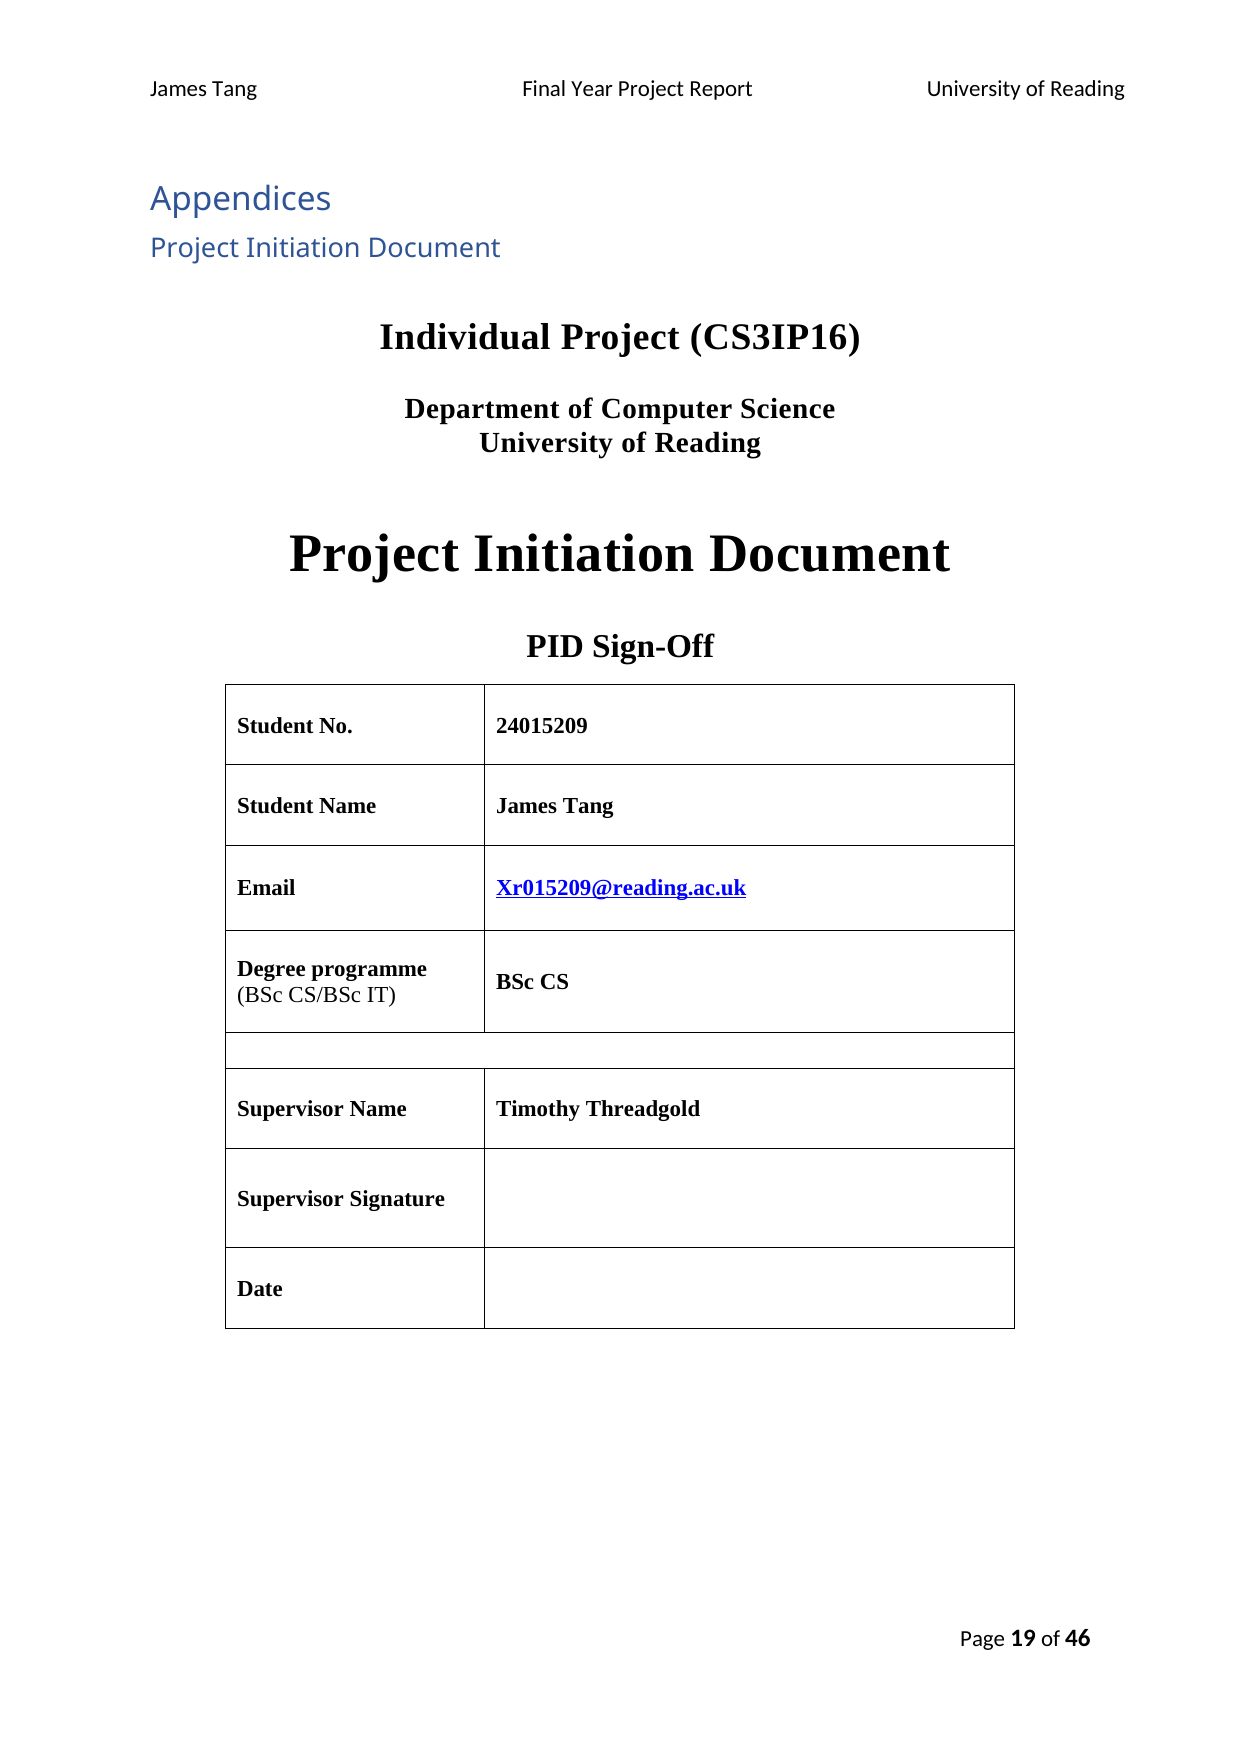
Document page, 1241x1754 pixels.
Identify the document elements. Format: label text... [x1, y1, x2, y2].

subtitle Project Initiation Document [150, 228, 1090, 265]
table_cell Email [226, 846, 484, 929]
text Project Initiation Document [150, 458, 1090, 583]
text Individual Project (CS3IP16) [150, 315, 1090, 358]
table_header Student No. [226, 685, 484, 764]
table_cell Date [226, 1248, 484, 1327]
text Department of Computer Science [150, 391, 1090, 425]
table_cell [485, 1248, 1014, 1327]
table_cell Xr015209@reading.ac.uk [485, 846, 1014, 929]
table_cell Supervisor Signature [226, 1149, 484, 1247]
table_cell [226, 1033, 484, 1067]
table_cell James Tang [485, 765, 1014, 844]
table_header 24015209 [485, 685, 1014, 764]
table_cell BSc CS [485, 931, 1014, 1032]
table_cell [485, 1149, 1014, 1247]
table_cell Degree programme (BSc CS/BSc IT) [226, 931, 484, 1032]
subtitle Appendices [150, 175, 1090, 220]
text University of Reading [150, 425, 1090, 458]
text PID Sign-Off [150, 626, 1090, 664]
table_cell [485, 1033, 1014, 1067]
table_cell Timothy Threadgold [485, 1069, 1014, 1147]
table_cell Supervisor Name [226, 1069, 484, 1147]
table_cell Student Name [226, 765, 484, 844]
